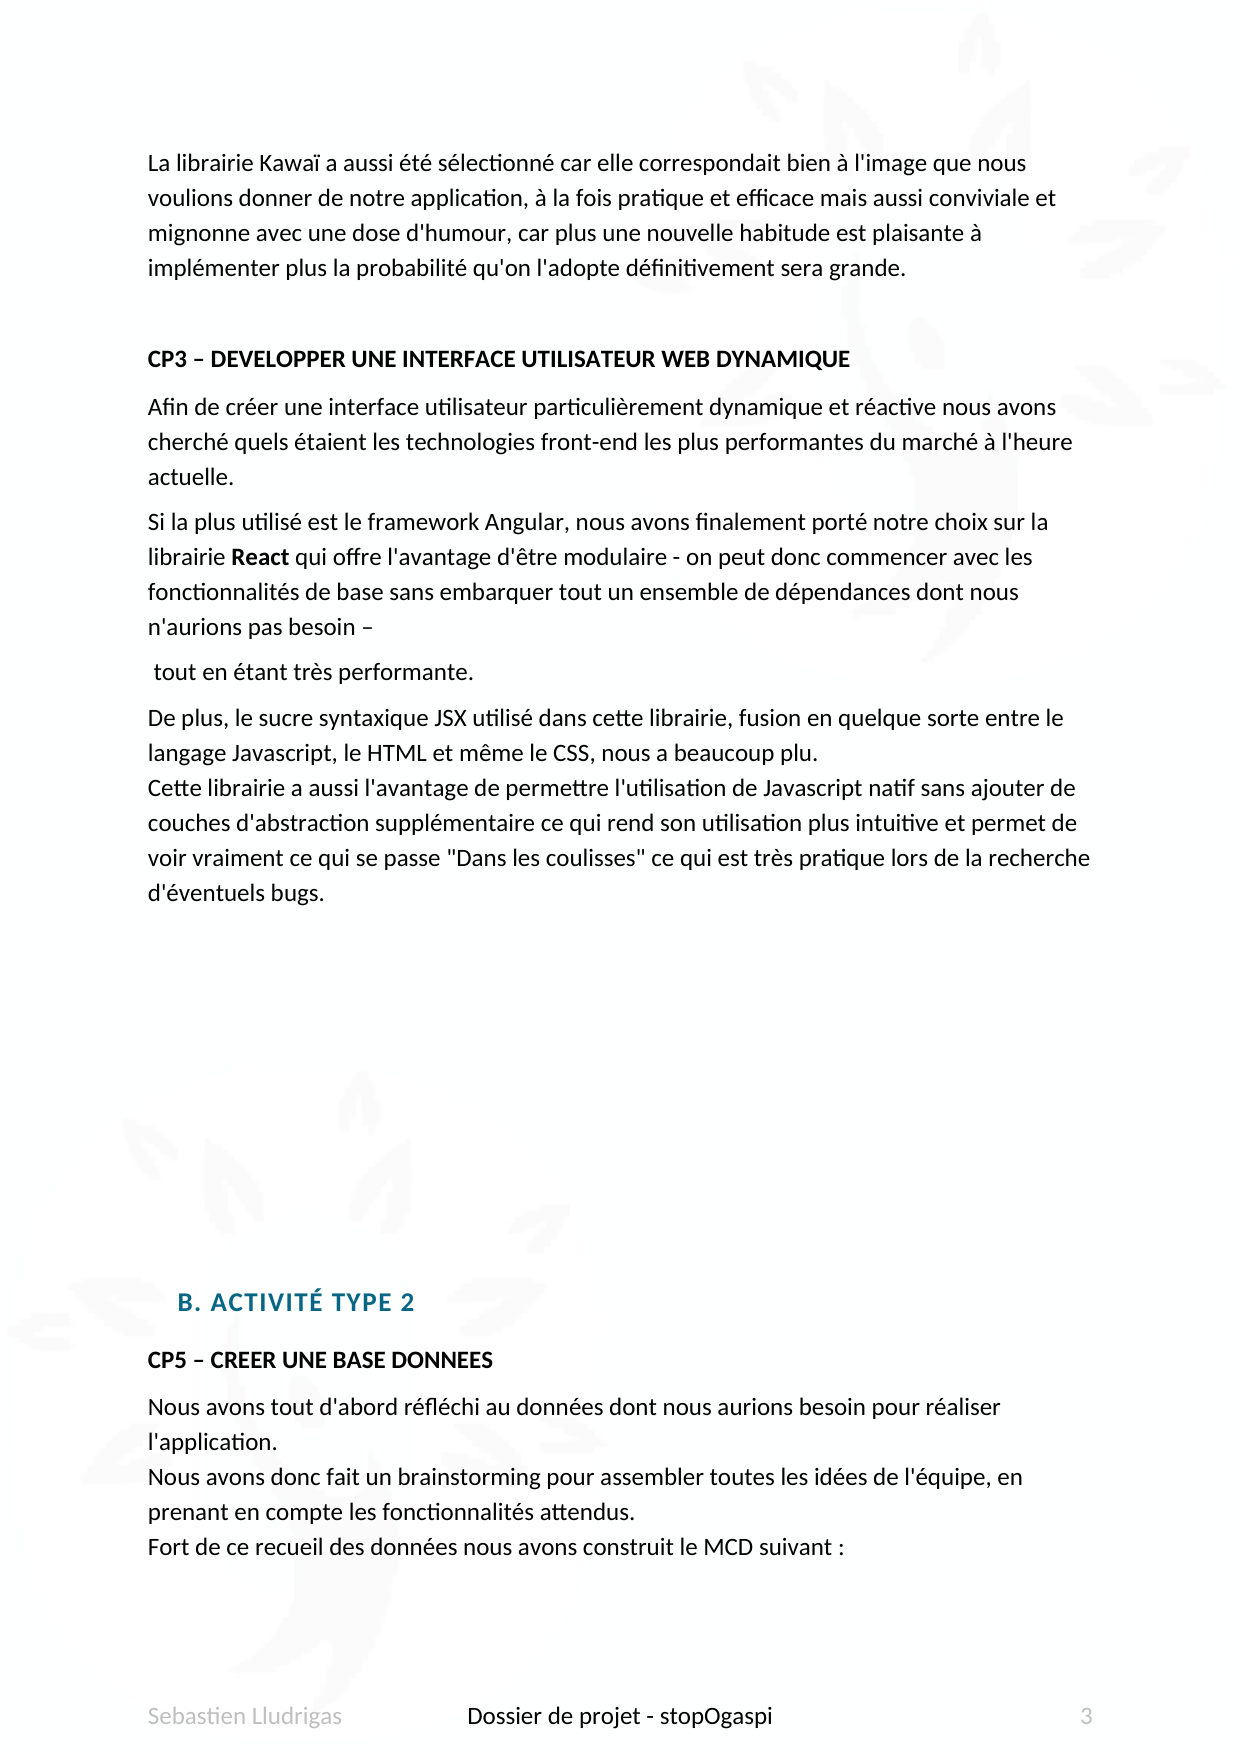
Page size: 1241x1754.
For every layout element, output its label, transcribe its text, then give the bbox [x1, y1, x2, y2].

subtitle CP5 – CREER UNE BASE DONNEES [148, 1344, 1093, 1375]
text La librairie Kawaï a aussi été sélectionné car elle correspondait bien à l'image que nous voulions donner de notre application, à la fois pratique et efficace mais aussi conviviale et mignonne avec une dose d'humour, car plus une nouvelle habitude est plaisante à implémenter plus la probabilité qu'on l'adopte définitivement sera grande. [148, 148, 1093, 283]
text Si la plus utilisé est le framework Angular, nous avons finalement porté notre choix sur la librairie React qui offre l'avantage d'être modulaire - on peut donc commencer avec les fonctionnalités de base sans embarquer tout un ensemble de dépendances dont nous n'aurions pas besoin – [148, 506, 1093, 642]
text tout en étant très performante. [148, 656, 1093, 687]
subtitle B. Activité type 2 [177, 1286, 1093, 1319]
text De plus, le sucre syntaxique JSX utilisé dans cette librairie, fusion en quelque sorte entre le langage Javascript, le HTML et même le CSS, nous a beaucoup plu. Cette librairie a aussi l'avantage de permettre l'utilisation de Javascript natif sans ajouter de couches d'abstraction supplémentaire ce qui rend son utilisation plus intuitive et permet de voir vraiment ce qui se passe "Dans les coulisses" ce qui est très pratique lors de la recherche d'éventuels bugs. [148, 702, 1093, 907]
text Nous avons tout d'abord réfléchi au données dont nous aurions besoin pour réaliser l'application. Nous avons donc fait un brainstorming pour assembler toutes les idées de l'équipe, en prenant en compte les fonctionnalités attendus. Fort de ce recueil des données nous avons construit le MCD suivant : [148, 1392, 1093, 1562]
text Afin de créer une interface utilisateur particulièrement dynamique et réactive nous avons cherché quels étaient les technologies front-end les plus performantes du marché à l'heure actuelle. [148, 391, 1093, 491]
subtitle CP3 – DEVELOPPER UNE INTERFACE UTILISATEUR WEB DYNAMIQUE [148, 343, 1093, 374]
